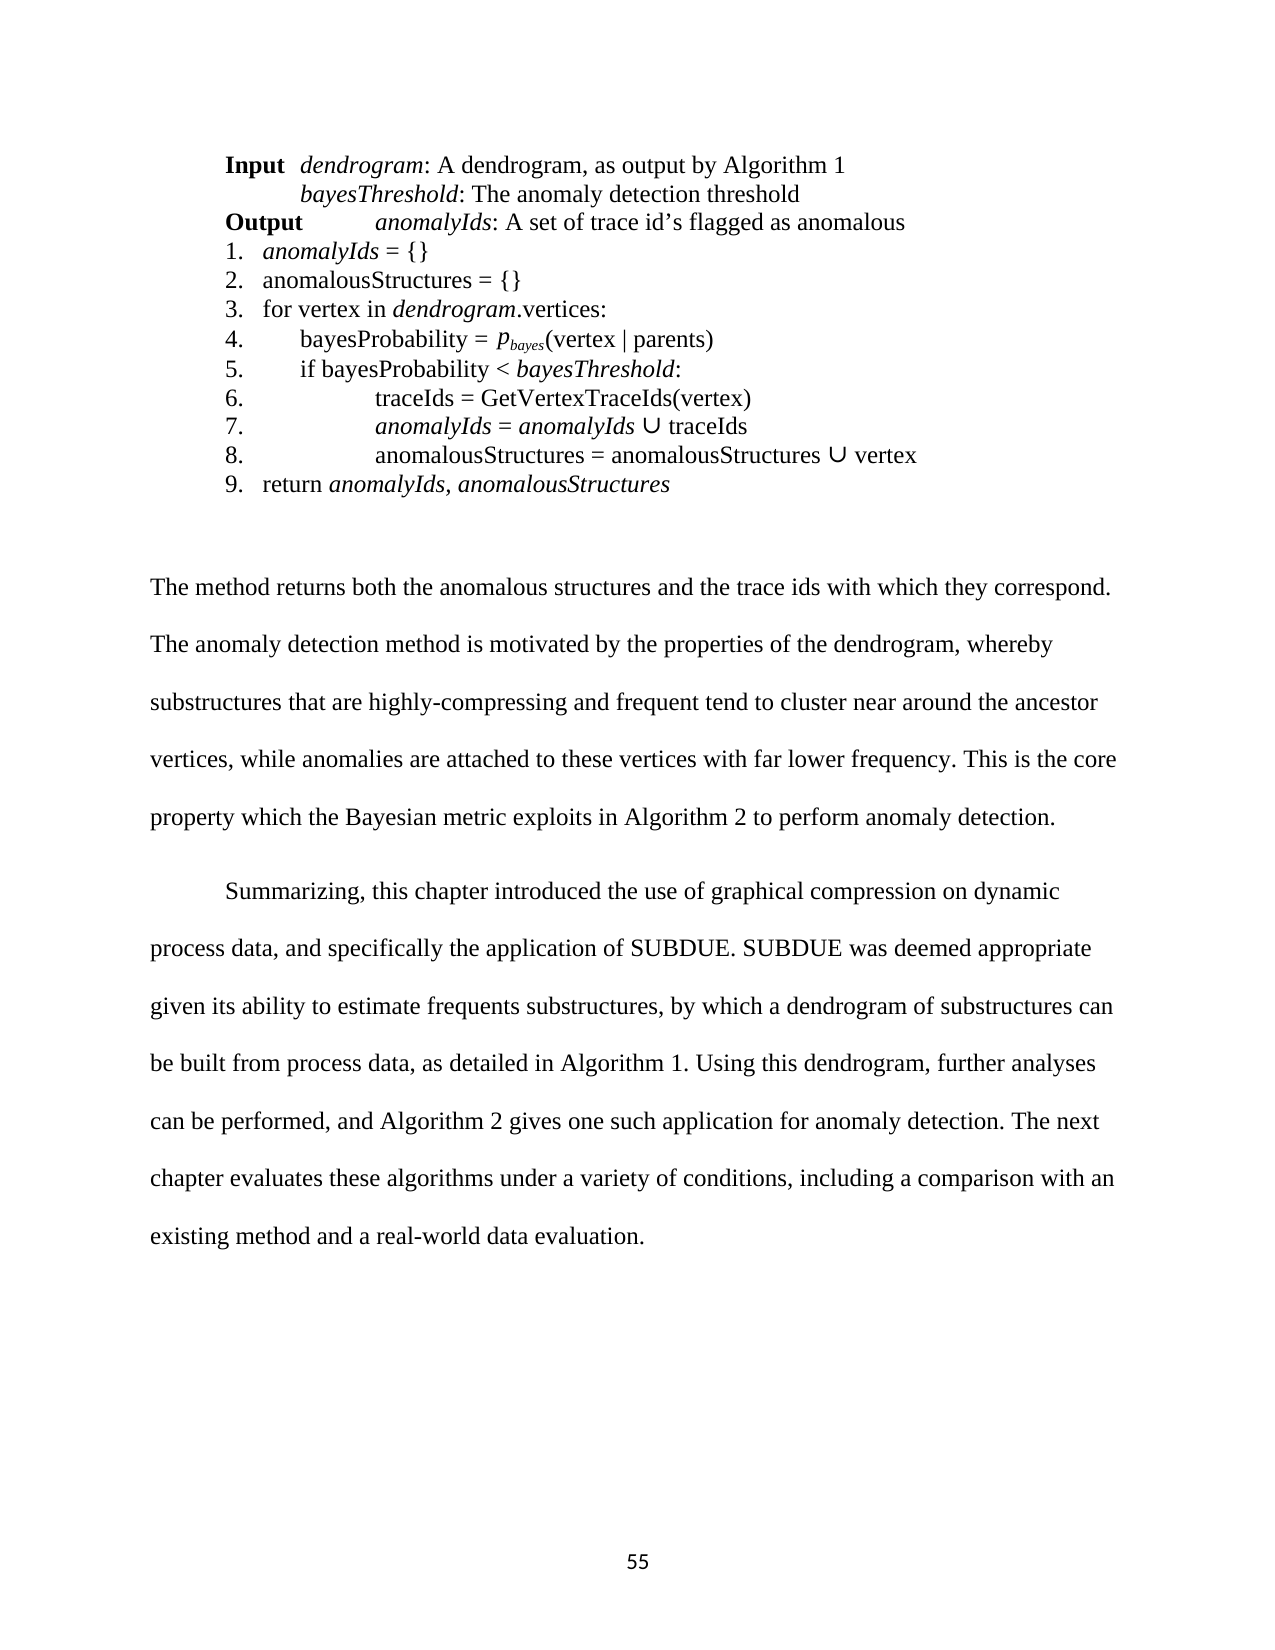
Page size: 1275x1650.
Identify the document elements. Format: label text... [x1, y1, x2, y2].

list for vertex in dendrogram.vertices: [225, 294, 1125, 322]
text The method returns both the anomalous structures and the trace ids with which they correspond. The anomaly detection method is motivated by the properties of the dendrogram, whereby substructures that are highly-compressing and frequent tend to cluster near around the ancestor vertices, while anomalies are attached to these vertices with far lower frequency. This is the core property which the Bayesian metric exploits in Algorithm 2 to perform anomaly detection. [150, 572, 1125, 831]
list return anomalyIds, anomalousStructures [225, 469, 1125, 498]
list bayesProbability = (vertex | parents) [225, 322, 1125, 354]
text Output anomalyIds: A set of trace id’s flagged as anomalous [225, 207, 1125, 236]
list anomalyIds = {} [225, 236, 1125, 265]
text Input dendrogram: A dendrogram, as output by Algorithm 1 [225, 150, 1125, 179]
list anomalousStructures = {} [225, 265, 1125, 294]
text Summarizing, this chapter introduced the use of graphical compression on dynamic process data, and specifically the application of SUBDUE. SUBDUE was deemed appropriate given its ability to estimate frequents substructures, by which a dendrogram of substructures can be built from process data, as detailed in Algorithm 1. Using this dendrogram, further analyses can be performed, and Algorithm 2 gives one such application for anomaly detection. The next chapter evaluates these algorithms under a variety of conditions, including a comparison with an existing method and a real-world data evaluation. [150, 876, 1125, 1250]
list anomalousStructures = anomalousStructures vertex [225, 440, 1125, 469]
list traceIds = GetVertexTraceIds(vertex) [225, 383, 1125, 411]
text bayesThreshold: The anomaly detection threshold [225, 179, 1125, 207]
list if bayesProbability < bayesThreshold: [225, 354, 1125, 383]
list anomalyIds = anomalyIds traceIds [225, 411, 1125, 440]
